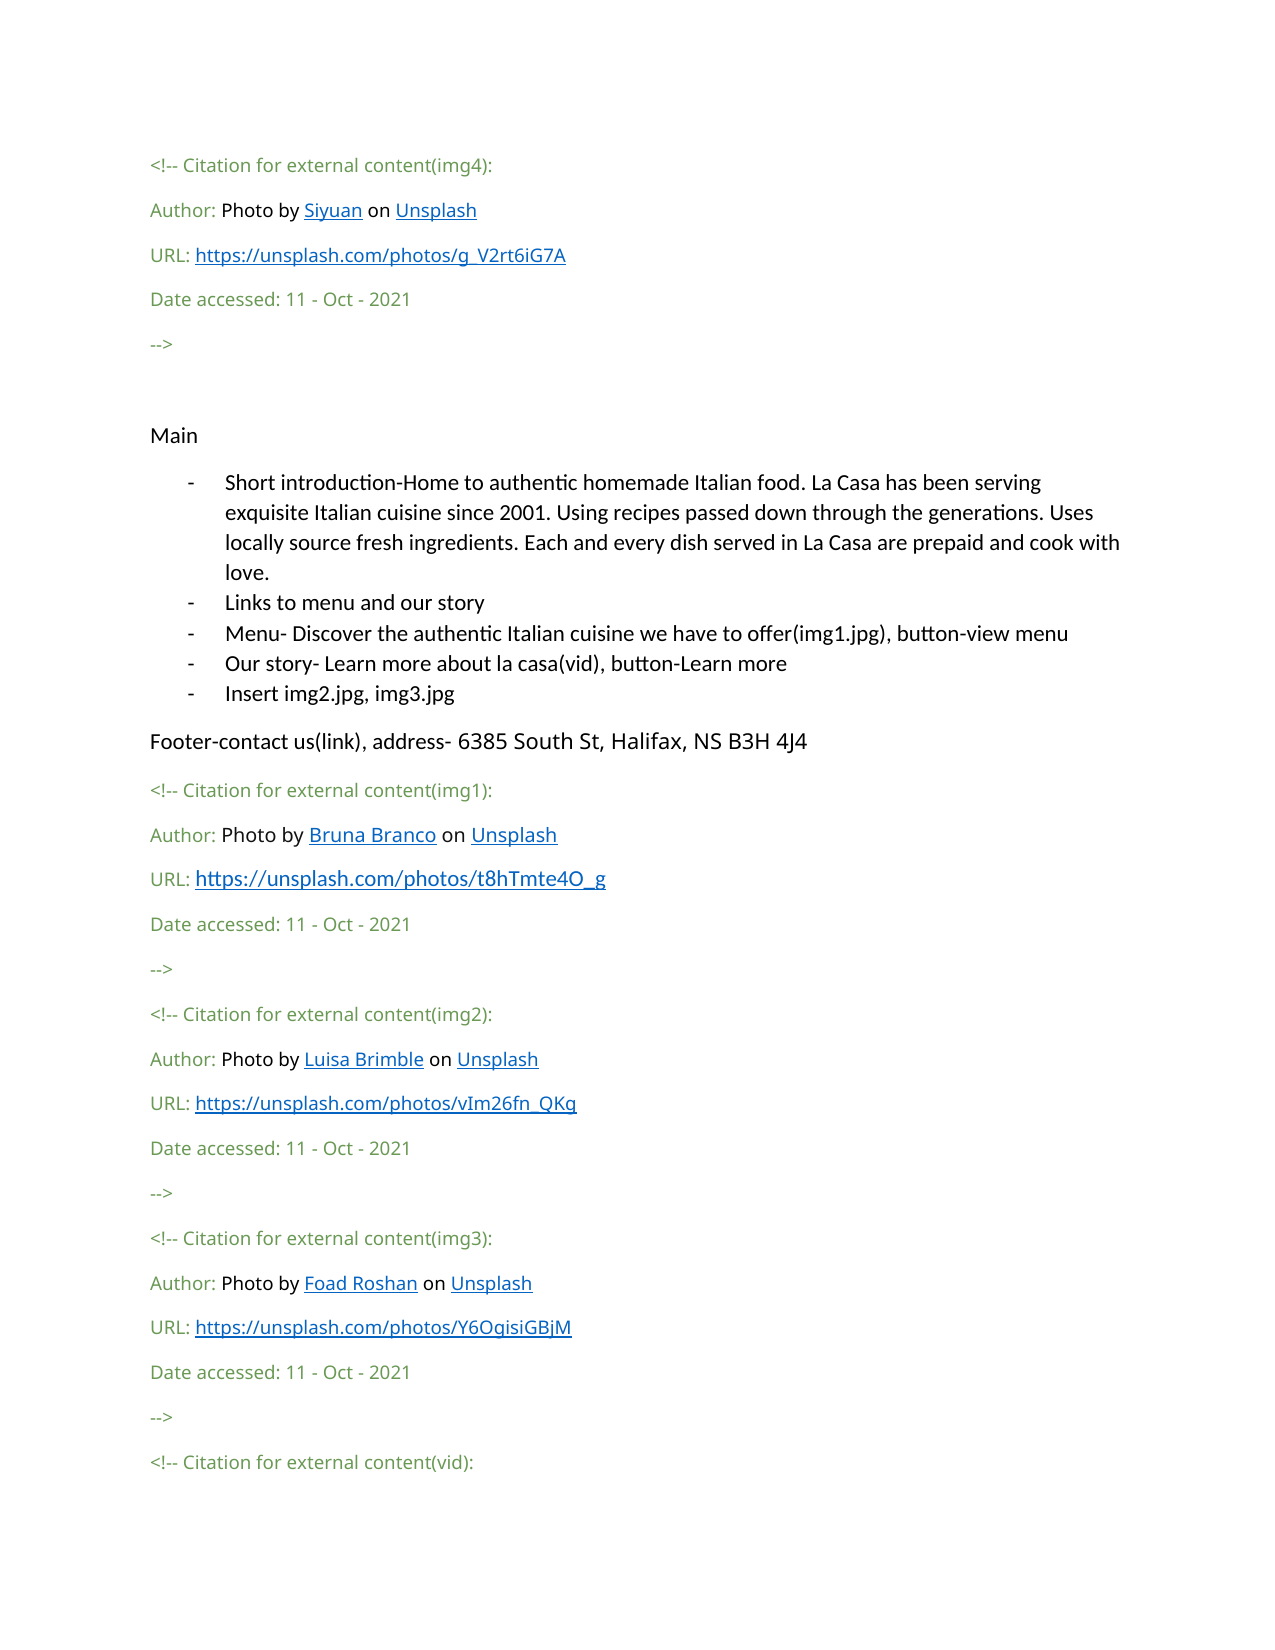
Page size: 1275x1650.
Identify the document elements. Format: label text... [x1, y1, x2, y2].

list Insert img2.jpg, img3.jpg [187, 679, 1125, 707]
text --> [150, 1178, 1125, 1206]
text --> [150, 1402, 1125, 1430]
text Author: Photo by Bruna Branco on Unsplash [150, 819, 1125, 848]
text <!-- Citation for external content(img3): [150, 1223, 1125, 1251]
text Date accessed: 11 - Oct - 2021 [150, 1357, 1125, 1385]
text URL: https://unsplash.com/photos/vIm26fn_QKg [150, 1088, 1125, 1116]
list Links to menu and our story [187, 588, 1125, 617]
text Date accessed: 11 - Oct - 2021 [150, 1133, 1125, 1161]
text Footer-contact us(link), address- 6385 South St, Halifax, NS B3H 4J4 [150, 726, 1125, 756]
list Our story- Learn more about la casa(vid), button-Learn more [187, 649, 1125, 677]
list Menu- Discover the authentic Italian cuisine we have to offer(img1.jpg), button-view menu [187, 619, 1125, 647]
text Author: Photo by Luisa Brimble on Unsplash [150, 1043, 1125, 1072]
text Author: Photo by Foad Roshan on Unsplash [150, 1267, 1125, 1296]
list Short introduction-Home to authentic homemade Italian food. La Casa has been serving exquisite Italian cuisine since 2001. Using recipes passed down through the generations. Uses locally source fresh ingredients. Each and every dish served in La Casa are prepaid and cook with love. [187, 468, 1125, 586]
text URL: https://unsplash.com/photos/Y6OgisiGBjM [150, 1312, 1125, 1340]
text <!-- Citation for external content(vid): [150, 1447, 1125, 1475]
text Author: Photo by Siyuan on Unsplash [150, 195, 1125, 223]
text Date accessed: 11 - Oct - 2021 [150, 284, 1125, 312]
text Date accessed: 11 - Oct - 2021 [150, 909, 1125, 937]
text URL: https://unsplash.com/photos/t8hTmte4O_g [150, 864, 1125, 892]
text <!-- Citation for external content(img4): [150, 150, 1125, 178]
text <!-- Citation for external content(img2): [150, 999, 1125, 1027]
text <!-- Citation for external content(img1): [150, 775, 1125, 803]
text --> [150, 329, 1125, 357]
text --> [150, 954, 1125, 982]
text Main [150, 421, 1125, 449]
text URL: https://unsplash.com/photos/g_V2rt6iG7A [150, 239, 1125, 268]
